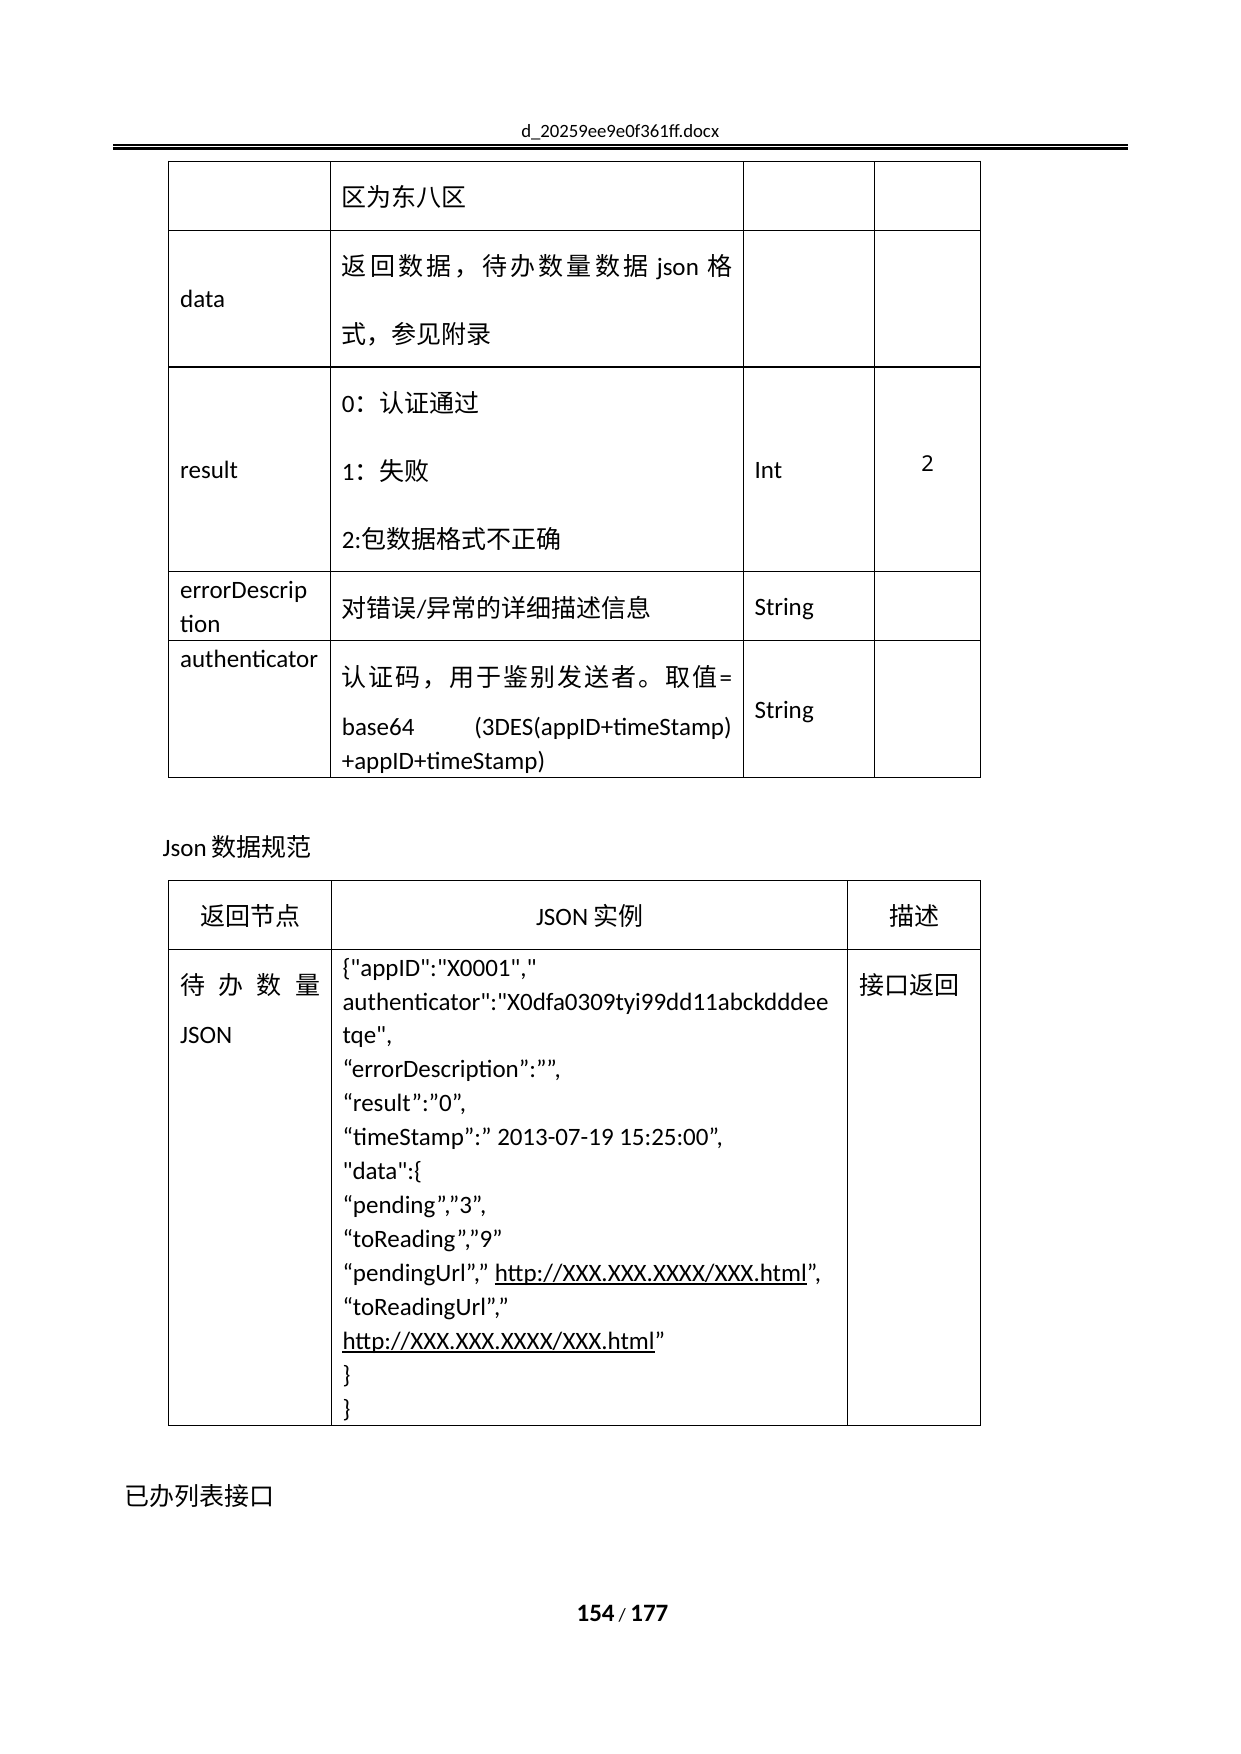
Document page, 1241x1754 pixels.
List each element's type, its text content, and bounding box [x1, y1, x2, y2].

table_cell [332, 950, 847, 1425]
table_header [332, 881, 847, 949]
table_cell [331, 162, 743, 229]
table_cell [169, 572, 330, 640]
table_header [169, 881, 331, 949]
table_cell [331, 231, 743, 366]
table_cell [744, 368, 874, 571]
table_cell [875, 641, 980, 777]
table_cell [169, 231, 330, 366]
text Json数据规范 [112, 812, 1128, 880]
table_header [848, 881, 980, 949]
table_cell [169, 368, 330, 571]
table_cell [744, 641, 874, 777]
text 已办列表接口 [112, 1460, 1128, 1528]
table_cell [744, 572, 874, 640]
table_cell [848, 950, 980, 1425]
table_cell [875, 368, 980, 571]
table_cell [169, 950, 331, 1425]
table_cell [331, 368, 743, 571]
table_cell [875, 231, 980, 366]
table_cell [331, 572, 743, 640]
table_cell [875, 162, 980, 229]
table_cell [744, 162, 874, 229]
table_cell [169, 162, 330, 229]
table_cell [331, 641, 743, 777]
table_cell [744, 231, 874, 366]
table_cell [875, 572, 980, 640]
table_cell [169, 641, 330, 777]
